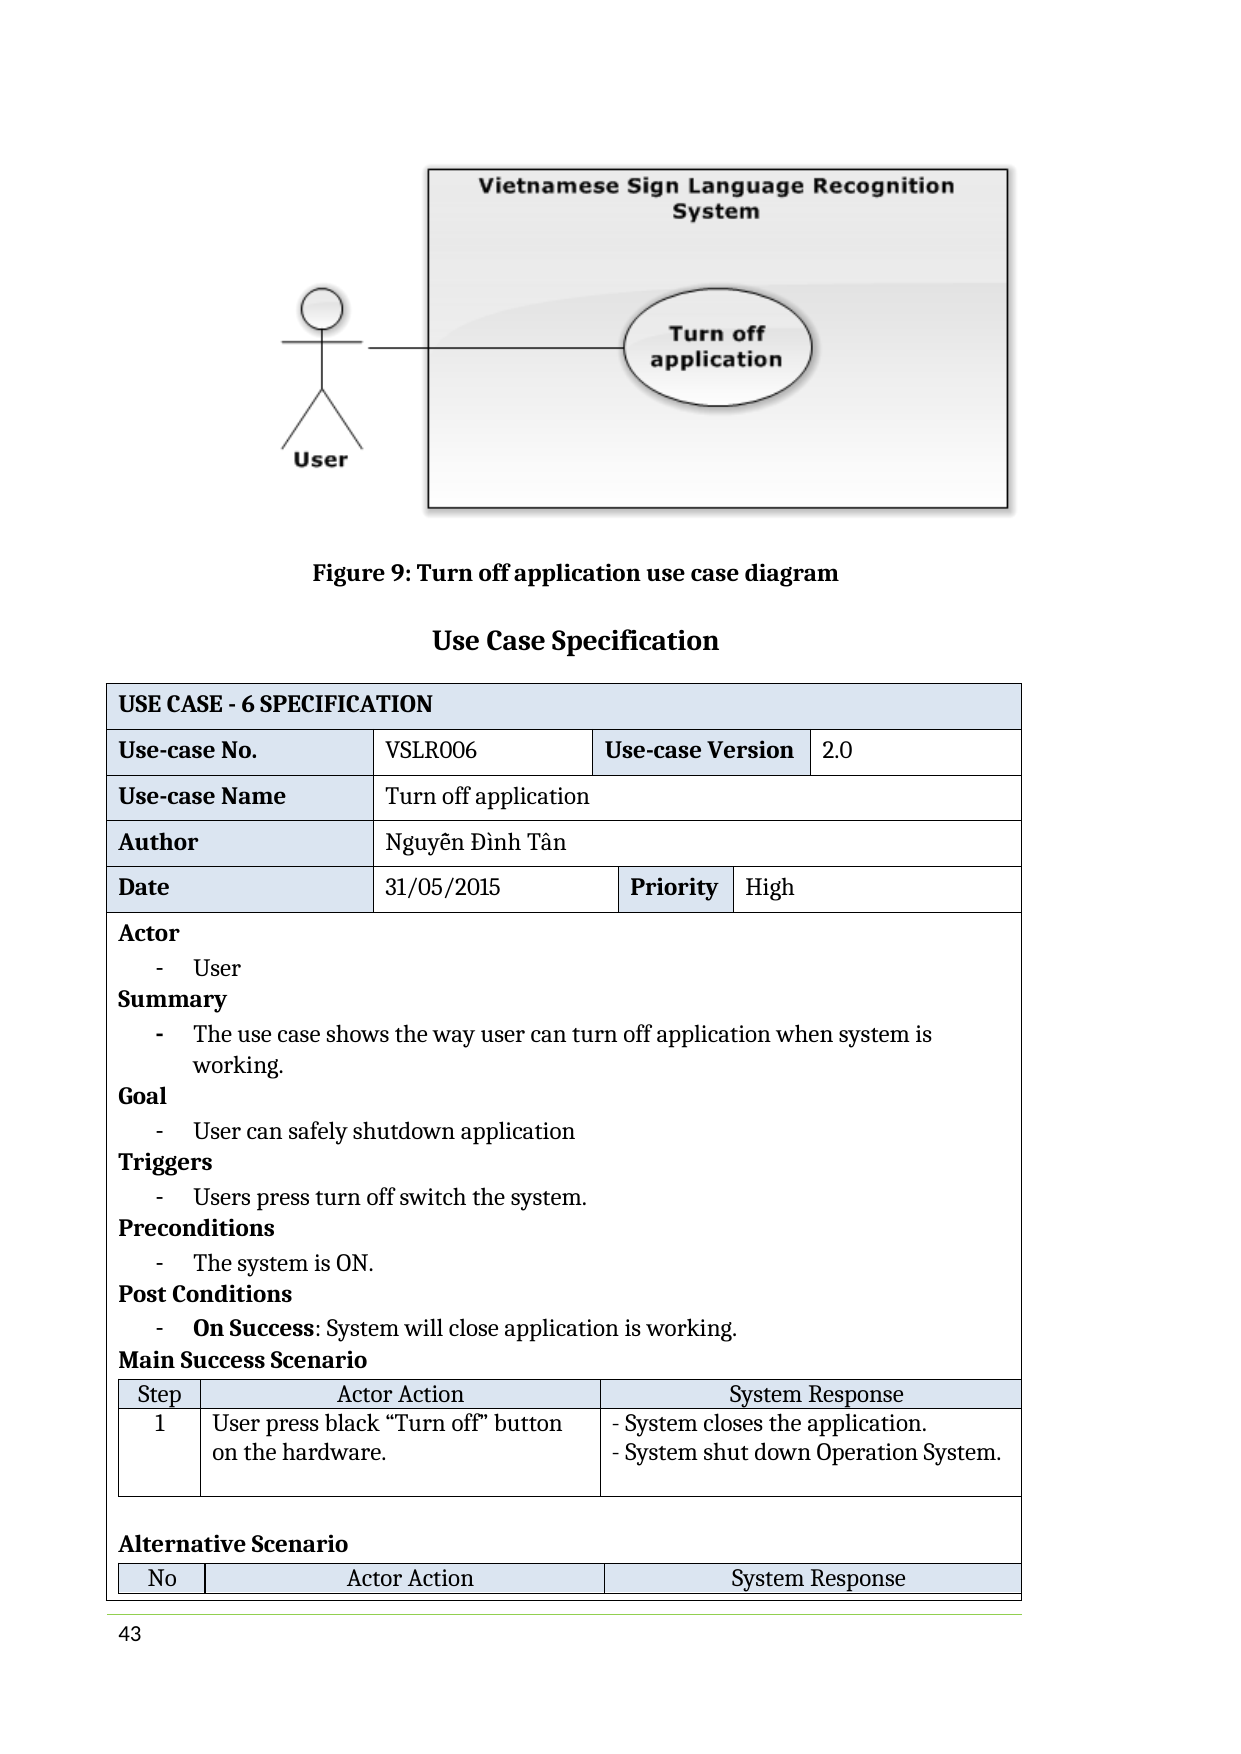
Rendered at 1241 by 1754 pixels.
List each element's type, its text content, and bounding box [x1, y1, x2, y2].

table_cell Date [107, 867, 373, 912]
table_cell Turn off application [374, 776, 1021, 820]
picture [251, 147, 1032, 534]
table_cell Use-case Name [107, 776, 373, 820]
table_cell 31/05/2015 [374, 867, 618, 912]
text Figure 9: Turn off application use case diagram [118, 559, 1033, 587]
table_header USE CASE - 6 SPECIFICATION [107, 684, 1021, 729]
table_cell VSLR006 [374, 730, 592, 775]
table_cell High [734, 867, 1021, 912]
table_cell 2.0 [811, 730, 1021, 775]
table_cell Priority [619, 867, 733, 912]
table_cell Use-case Version [593, 730, 810, 775]
table_cell Nguyễn Đình Tân [374, 821, 1021, 866]
text Use Case Specification [118, 624, 1033, 657]
table_cell Author [107, 821, 373, 866]
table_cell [107, 913, 1021, 1599]
table_cell Use-case No. [107, 730, 373, 775]
